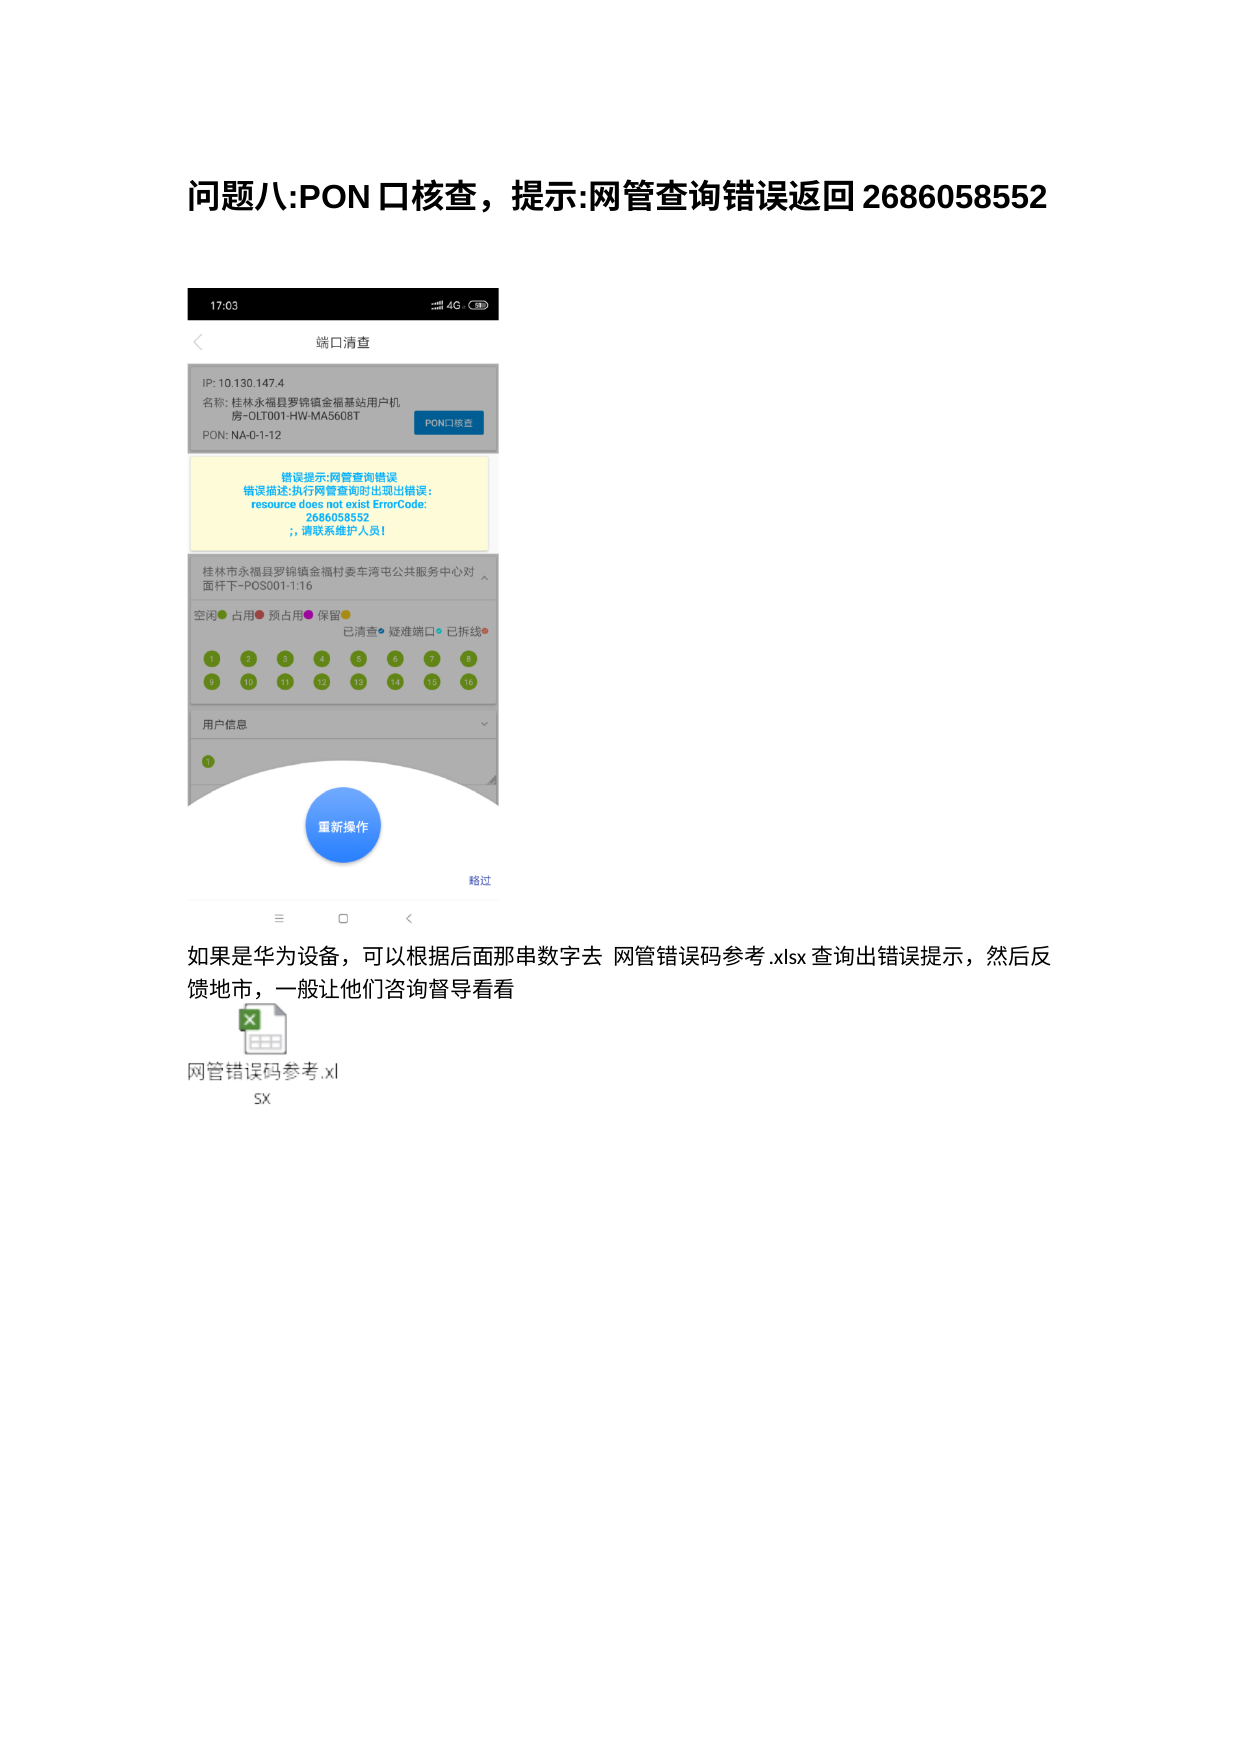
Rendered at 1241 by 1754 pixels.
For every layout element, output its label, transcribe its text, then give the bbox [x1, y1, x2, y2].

subtitle 问题八:PON口核查，提示:网管查询错误返回2686058552 [187, 162, 1053, 227]
text 如果是华为设备，可以根据后面那串数字去 网管错误码参考.xlsx 查询出错误提示，然后反馈地市，一般让他们咨询督导看看 [187, 939, 1053, 1004]
picture [187, 288, 499, 937]
